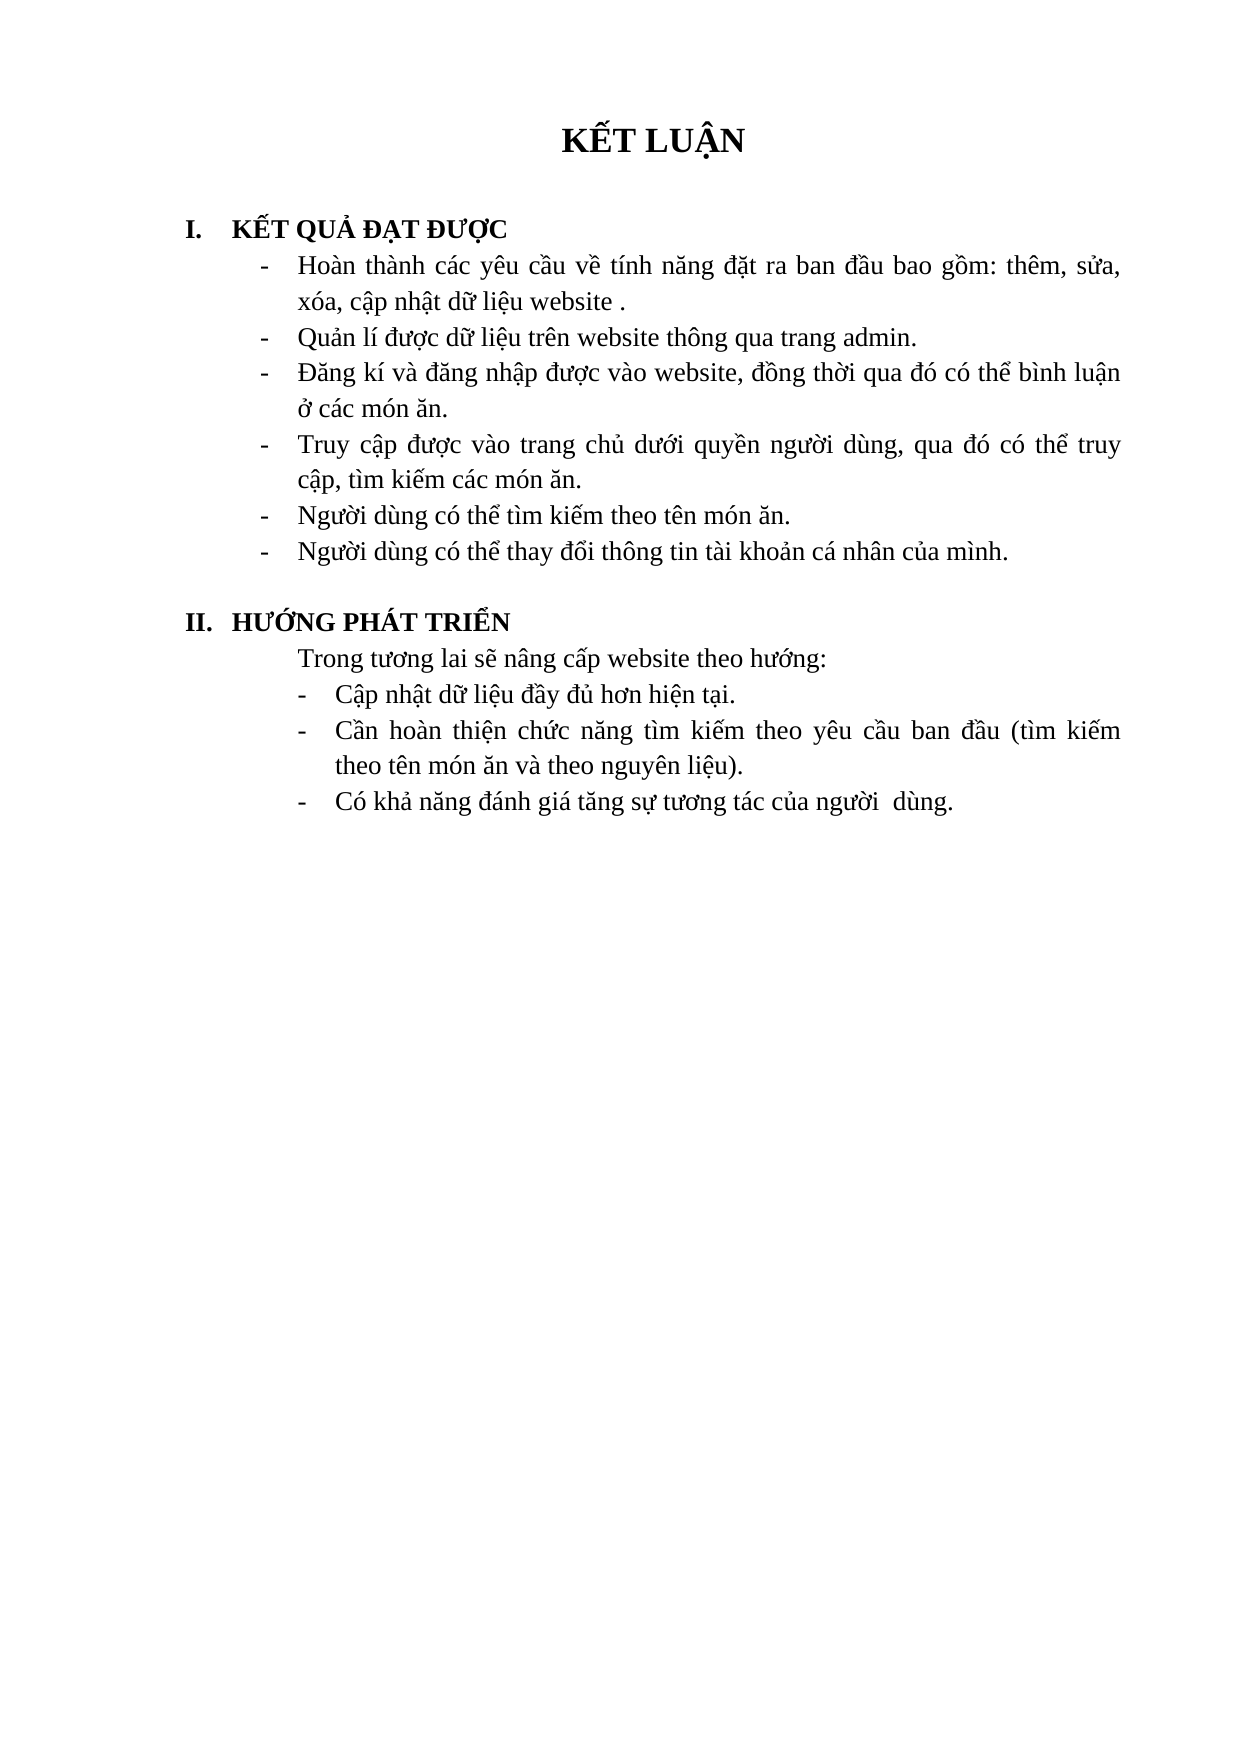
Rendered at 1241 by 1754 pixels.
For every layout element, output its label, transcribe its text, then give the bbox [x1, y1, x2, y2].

list Truy cập được vào trang chủ dưới quyền người dùng, qua đó có thể truy cập, tìm kiếm các món ăn. [260, 428, 1122, 495]
list KẾT QUẢ ĐẠT ĐƯỢC [185, 213, 1122, 245]
list HƯỚNG PHÁT TRIỂN [185, 607, 1122, 638]
list Cập nhật dữ liệu đầy đủ hơn hiện tại. [297, 678, 1122, 709]
list Có khả năng đánh giá tăng sự tương tác của người dùng. [297, 785, 1122, 816]
list KẾT LUẬN [185, 120, 1122, 161]
list Hoàn thành các yêu cầu về tính năng đặt ra ban đầu bao gồm: thêm, sửa, xóa, cập nhật dữ liệu website . [260, 249, 1122, 316]
list Cần hoàn thiện chức năng tìm kiếm theo yêu cầu ban đầu (tìm kiếm theo tên món ăn và theo nguyên liệu). [297, 714, 1122, 781]
list Quản lí được dữ liệu trên website thông qua trang admin. [260, 321, 1122, 352]
list Đăng kí và đăng nhập được vào website, đồng thời qua đó có thể bình luận ở các món ăn. [260, 356, 1122, 423]
list Người dùng có thể thay đổi thông tin tài khoản cá nhân của mình. [260, 535, 1122, 566]
list Trong tương lai sẽ nâng cấp website theo hướng: [297, 642, 1122, 673]
list Người dùng có thể tìm kiếm theo tên món ăn. [260, 499, 1122, 531]
